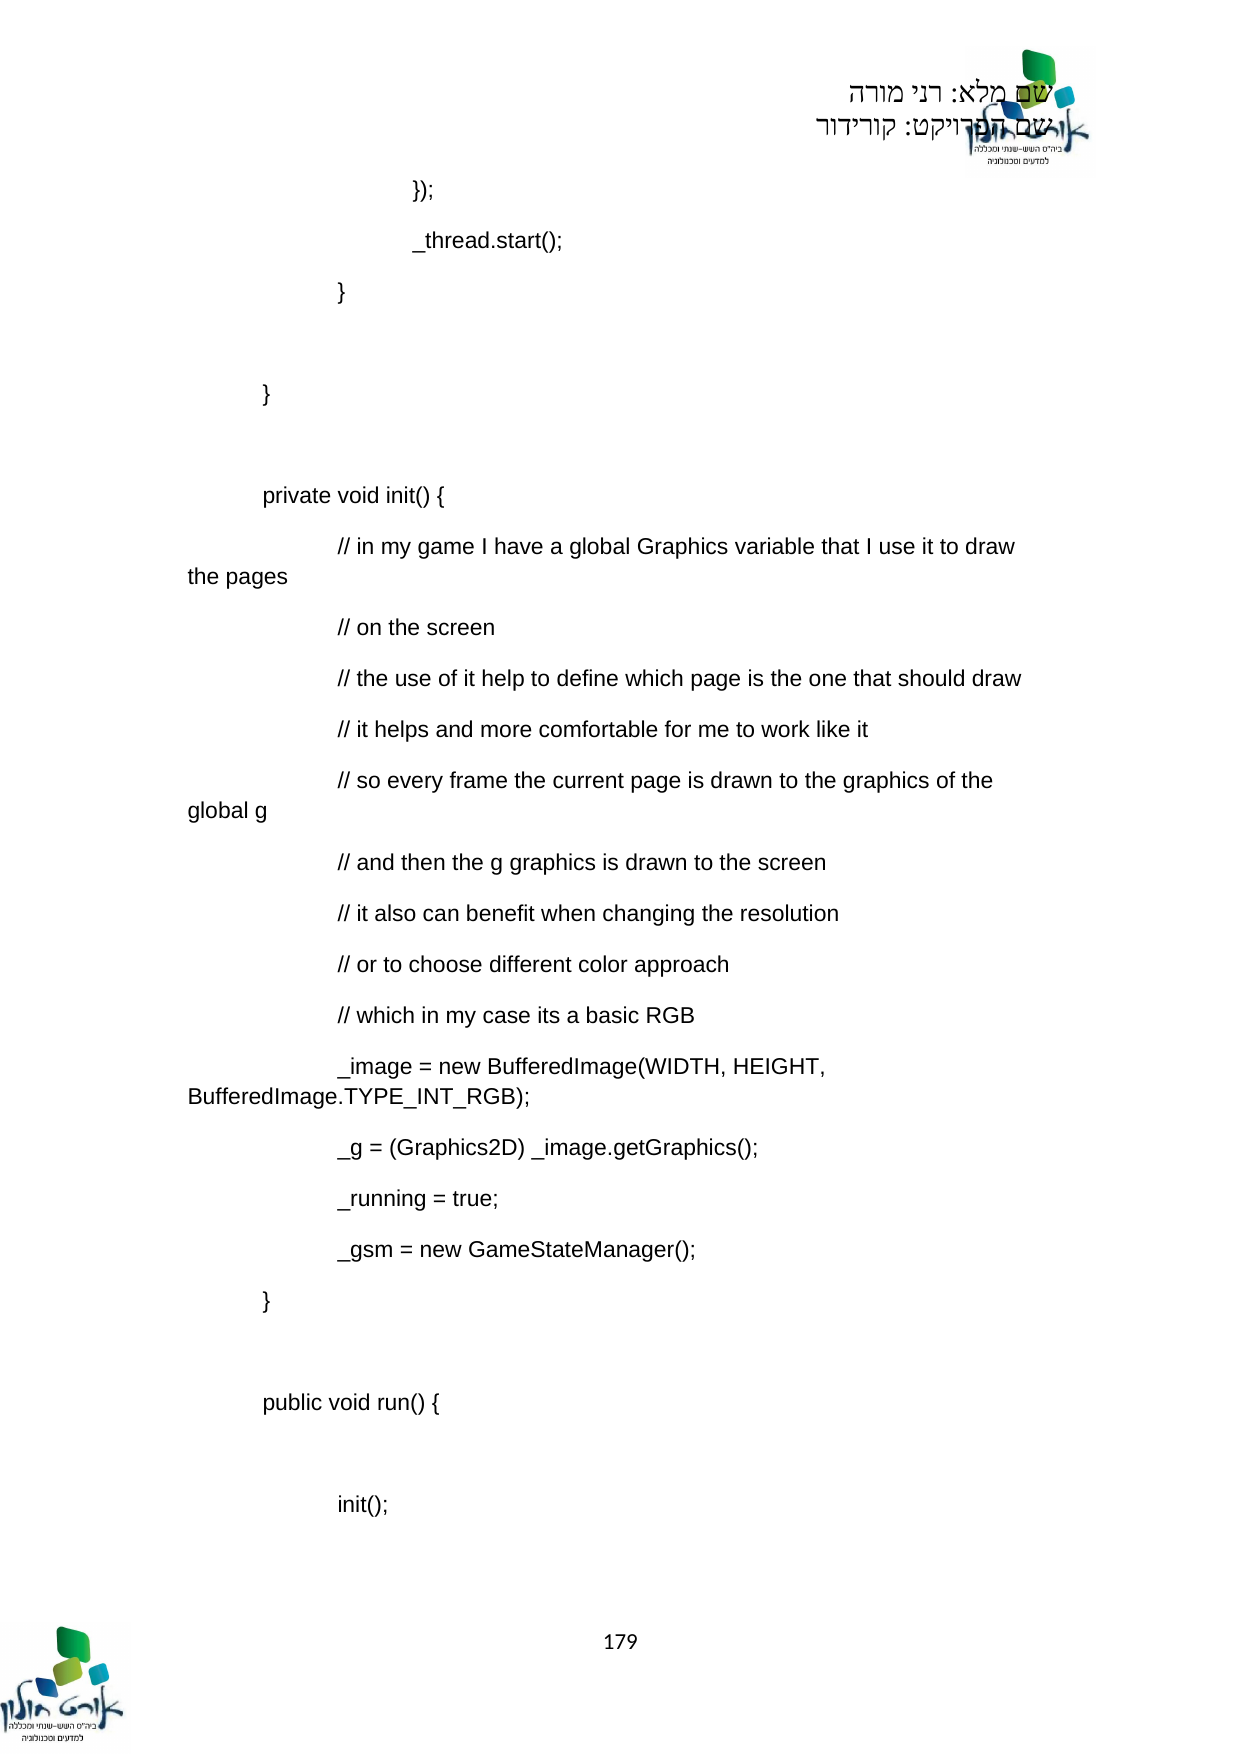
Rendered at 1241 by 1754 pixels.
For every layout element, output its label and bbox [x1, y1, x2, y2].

picture [965, 46, 1097, 178]
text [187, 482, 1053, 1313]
picture [0, 1622, 131, 1754]
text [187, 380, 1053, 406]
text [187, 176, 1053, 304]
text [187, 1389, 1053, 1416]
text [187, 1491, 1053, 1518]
